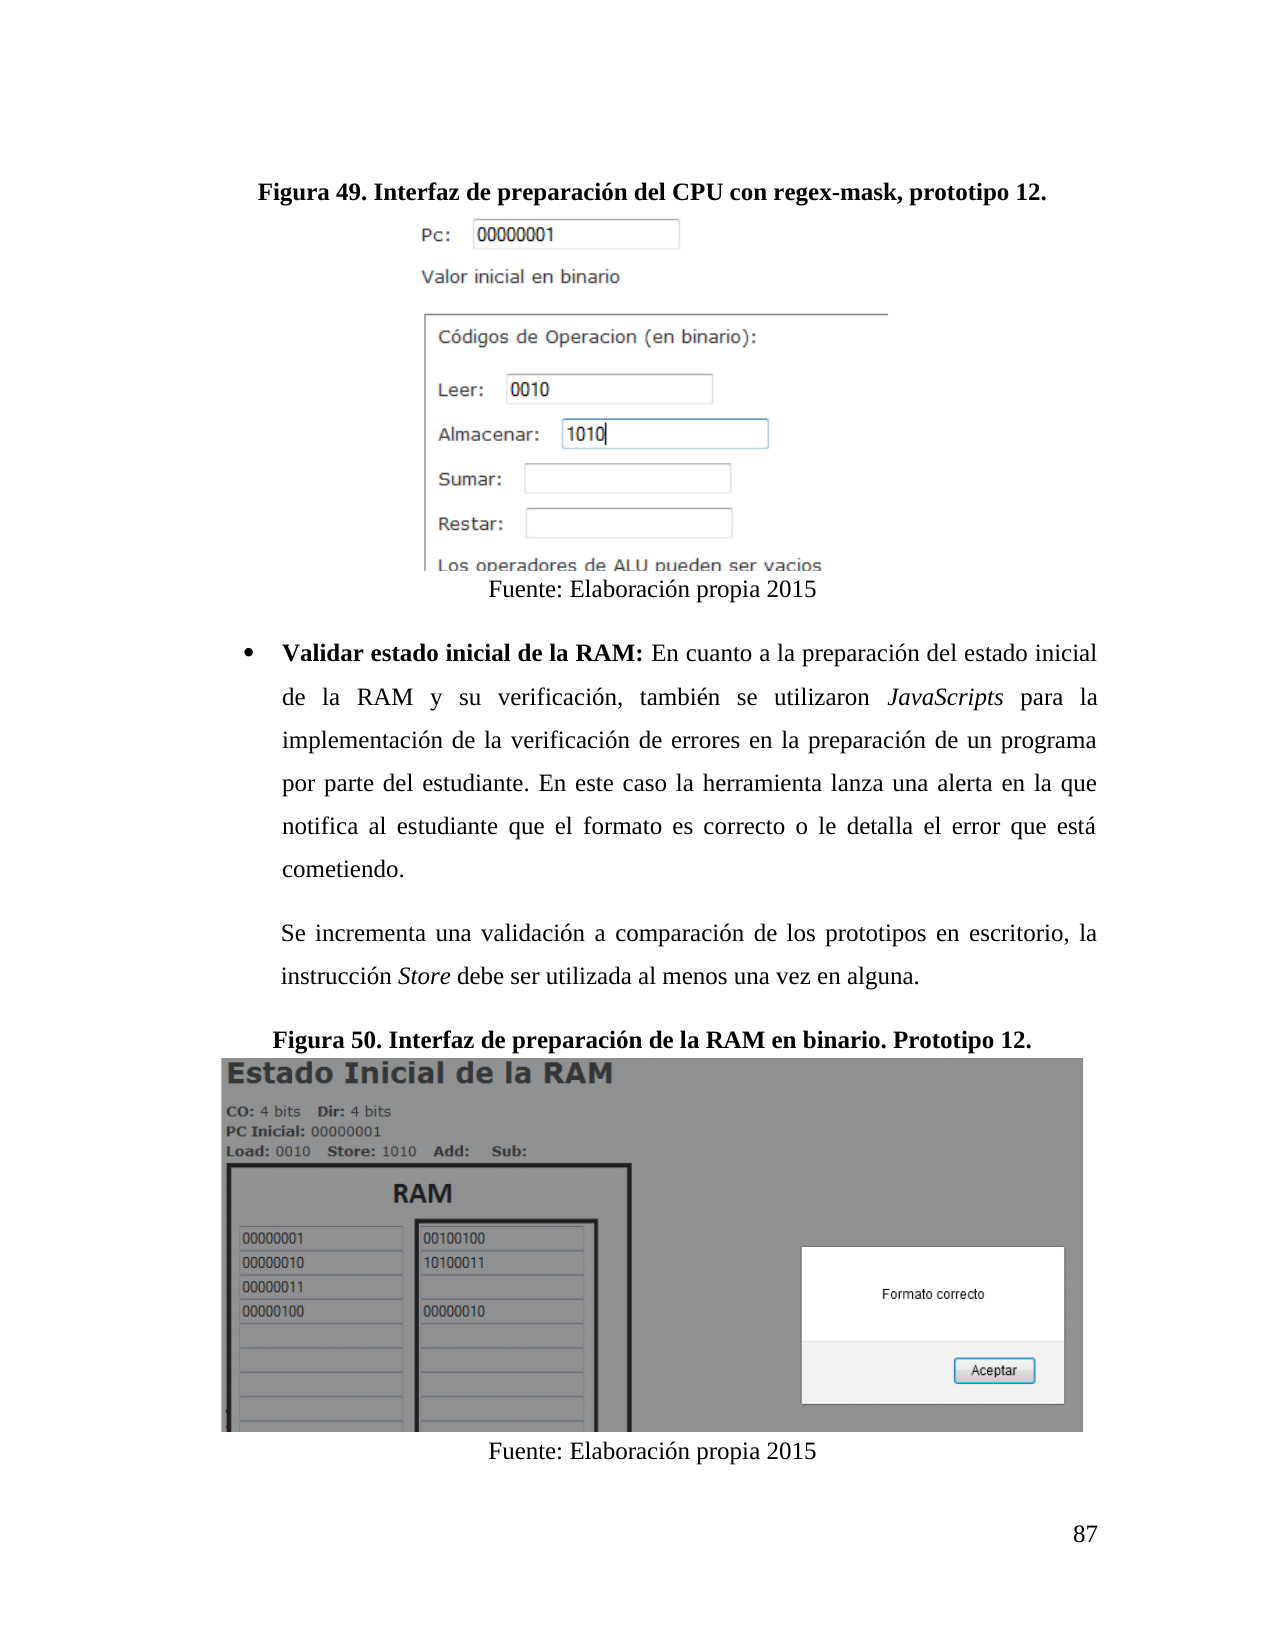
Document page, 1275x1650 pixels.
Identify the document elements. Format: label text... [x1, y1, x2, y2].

text Fuente: Elaboración propia 2015 [207, 1436, 1098, 1465]
list Validar estado inicial de la RAM: En cuanto a la preparación del estado inicial de la RAM y su verificación, también se utilizaron JavaScripts para la implementación de la verificación de errores en la preparación de un programa por parte del estudiante. En este caso la herramienta lanza una alerta en la que notifica al estudiante que el formato es correcto o le detalla el error que está cometiendo. [244, 638, 1098, 883]
picture [221, 1058, 1084, 1432]
text Se incrementa una validación a comparación de los prototipos en escritorio, la instrucción Store debe ser utilizada al menos una vez en alguna. [281, 918, 1098, 990]
subtitle Figura 49. Interfaz de preparación del CPU con regex-mask, prototipo 12. [207, 177, 1098, 206]
subtitle Figura 50. Interfaz de preparación de la RAM en binario. Prototipo 12. [207, 1025, 1098, 1054]
text Fuente: Elaboración propia 2015 [207, 574, 1098, 603]
picture [416, 210, 889, 571]
